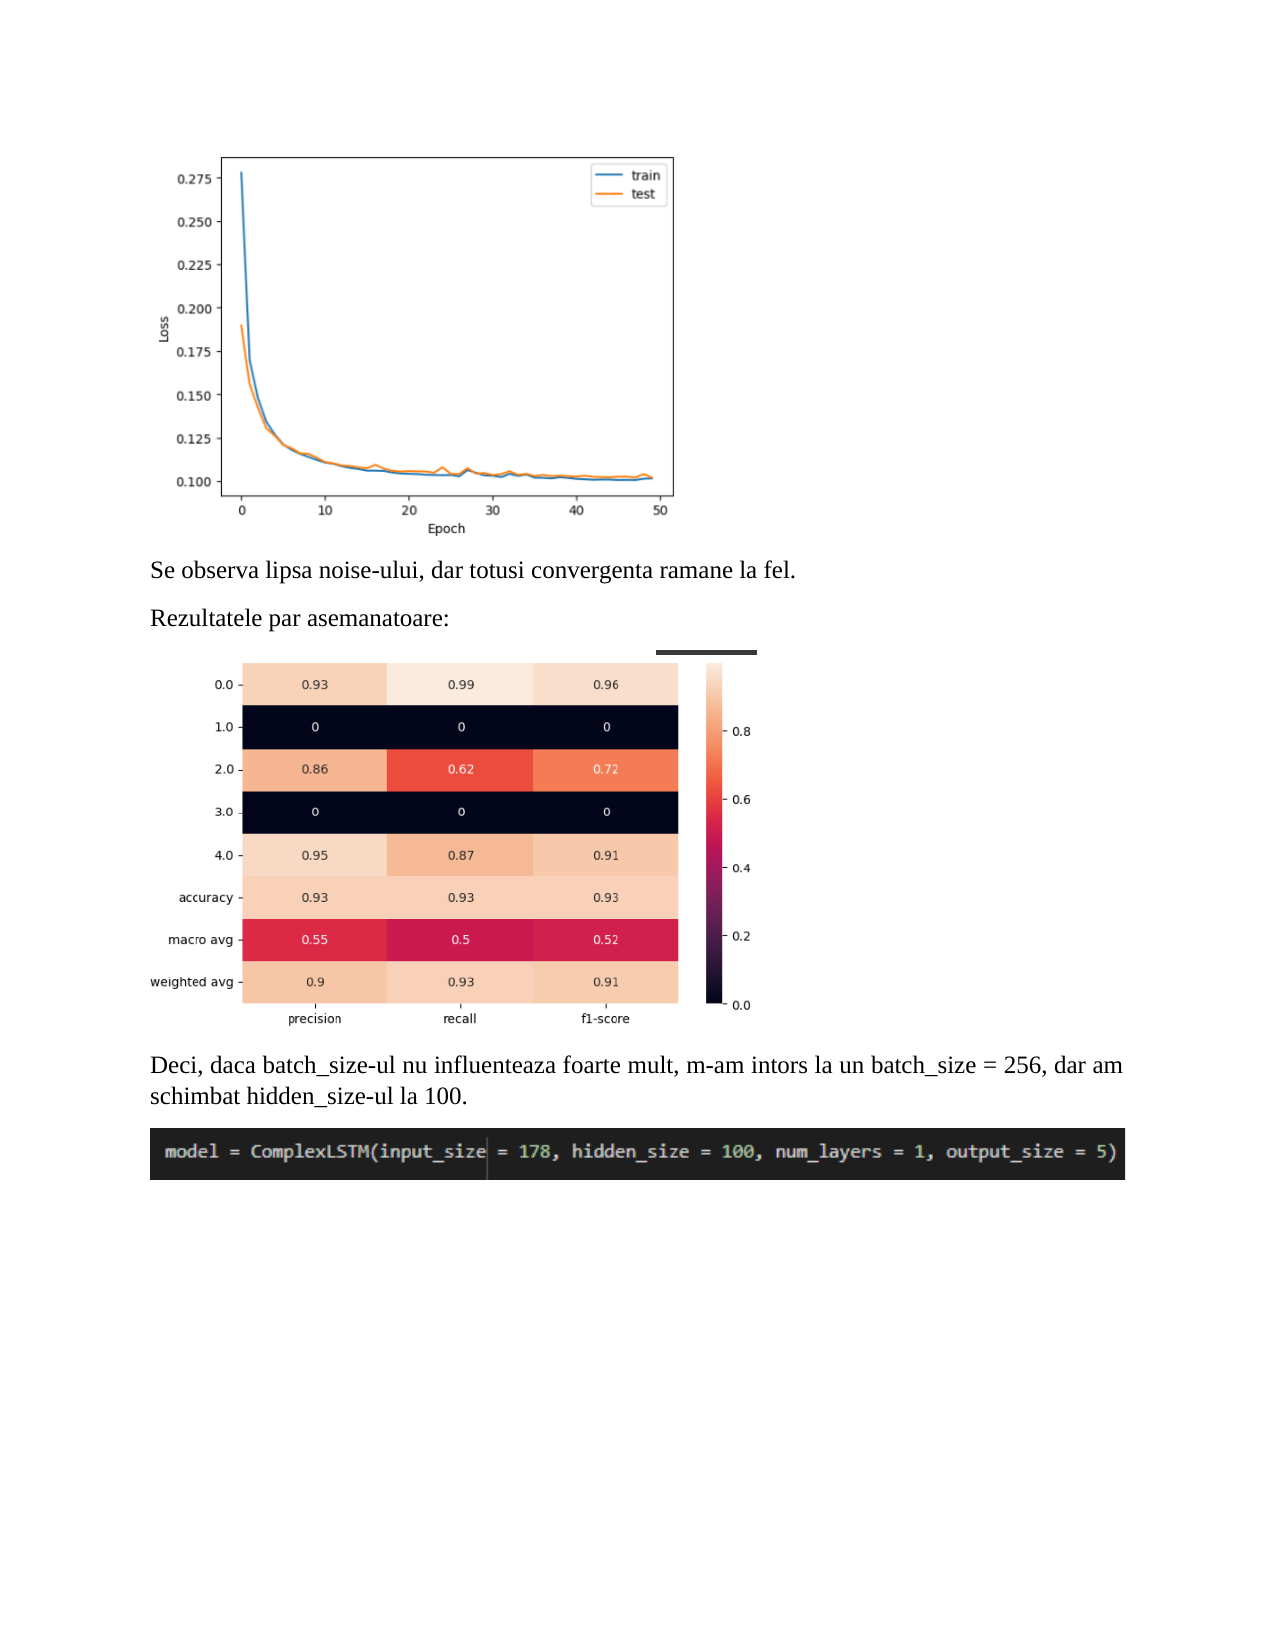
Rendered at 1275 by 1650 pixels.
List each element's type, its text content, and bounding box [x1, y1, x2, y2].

picture [150, 150, 680, 536]
text Rezultatele par asemanatoare: [150, 603, 1125, 631]
picture [150, 1128, 1125, 1180]
text Se observa lipsa noise-ului, dar totusi convergenta ramane la fel. [150, 555, 1125, 584]
picture [150, 650, 757, 1032]
text Deci, daca batch_size-ul nu influenteaza foarte mult, m-am intors la un batch_size = 256, dar am schimbat hidden_size-ul la 100. [150, 1050, 1125, 1110]
